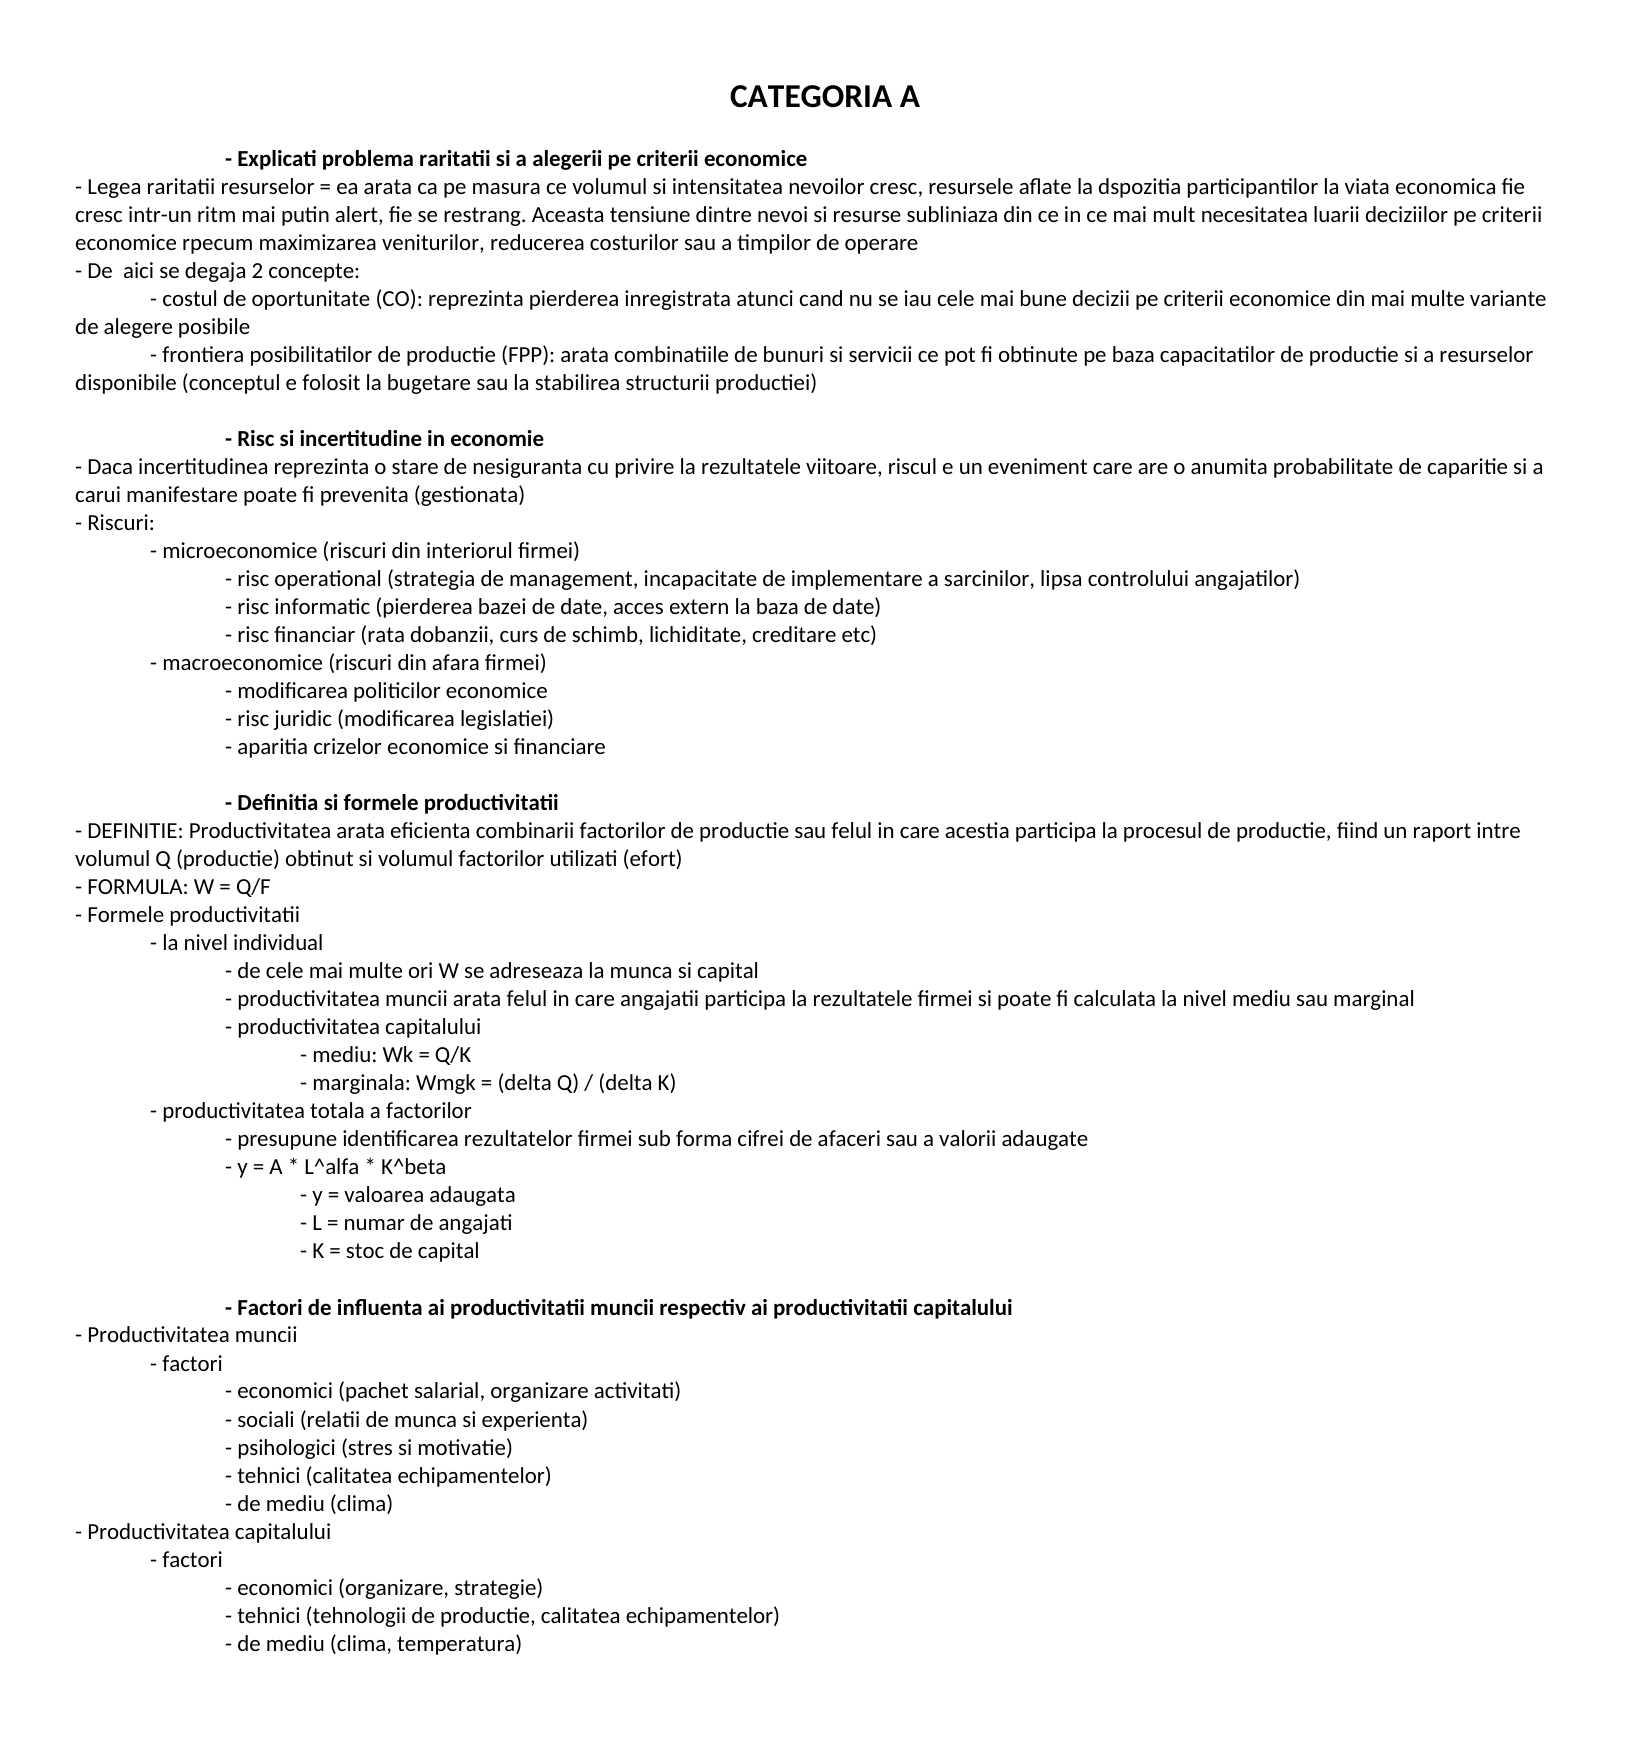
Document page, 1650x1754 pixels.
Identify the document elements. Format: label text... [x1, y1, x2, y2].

text - y = valoarea adaugata [75, 1181, 1575, 1208]
text - De aici se degaja 2 concepte: [75, 256, 1575, 284]
text - sociali (relatii de munca si experienta) [75, 1405, 1575, 1433]
text - Factori de influenta ai productivitatii muncii respectiv ai productivitatii capitalului [75, 1293, 1575, 1321]
text - economici (organizare, strategie) [75, 1573, 1575, 1601]
text - y = A * L^alfa * K^beta [75, 1152, 1575, 1181]
text - mediu: Wk = Q/K [75, 1040, 1575, 1068]
text - productivitatea capitalului [75, 1012, 1575, 1040]
text - K = stoc de capital [75, 1237, 1575, 1264]
text - Legea raritatii resurselor = ea arata ca pe masura ce volumul si intensitatea nevoilor cresc, resursele aflate la dspozitia participantilor la viata economica fie cresc intr-un ritm mai putin alert, fie se restrang. Aceasta tensiune dintre nevoi si resurse subliniaza din ce in ce mai mult necesitatea luarii deciziilor pe criterii economice rpecum maximizarea veniturilor, reducerea costurilor sau a timpilor de operare [75, 172, 1575, 256]
text - modificarea politicilor economice [75, 676, 1575, 704]
text - risc juridic (modificarea legislatiei) [75, 704, 1575, 732]
text - presupune identificarea rezultatelor firmei sub forma cifrei de afaceri sau a valorii adaugate [75, 1124, 1575, 1152]
text - frontiera posibilitatilor de productie (FPP): arata combinatiile de bunuri si servicii ce pot fi obtinute pe baza capacitatilor de productie si a resurselor disponibile (conceptul e folosit la bugetare sau la stabilirea structurii productiei) [75, 340, 1575, 396]
text - factori [75, 1349, 1575, 1377]
text - economici (pachet salarial, organizare activitati) [75, 1377, 1575, 1405]
text - la nivel individual [75, 928, 1575, 956]
text CATEGORIA A [75, 75, 1575, 116]
text - risc operational (strategia de management, incapacitate de implementare a sarcinilor, lipsa controlului angajatilor) [75, 564, 1575, 592]
text - factori [75, 1545, 1575, 1573]
text - microeconomice (riscuri din interiorul firmei) [75, 536, 1575, 564]
text - costul de oportunitate (CO): reprezinta pierderea inregistrata atunci cand nu se iau cele mai bune decizii pe criterii economice din mai multe variante de alegere posibile [75, 284, 1575, 340]
text - risc informatic (pierderea bazei de date, acces extern la baza de date) [75, 592, 1575, 620]
text - marginala: Wmgk = (delta Q) / (delta K) [75, 1068, 1575, 1096]
text - tehnici (calitatea echipamentelor) [75, 1461, 1575, 1489]
text - L = numar de angajati [75, 1208, 1575, 1237]
text - psihologici (stres si motivatie) [75, 1433, 1575, 1461]
text - aparitia crizelor economice si financiare [75, 732, 1575, 760]
text - productivitatea totala a factorilor [75, 1096, 1575, 1124]
text - Daca incertitudinea reprezinta o stare de nesiguranta cu privire la rezultatele viitoare, riscul e un eveniment care are o anumita probabilitate de caparitie si a carui manifestare poate fi prevenita (gestionata) [75, 452, 1575, 508]
text - tehnici (tehnologii de productie, calitatea echipamentelor) [75, 1601, 1575, 1629]
text - risc financiar (rata dobanzii, curs de schimb, lichiditate, creditare etc) [75, 620, 1575, 648]
text - Formele productivitatii [75, 900, 1575, 928]
text - FORMULA: W = Q/F [75, 872, 1575, 900]
text - de cele mai multe ori W se adreseaza la munca si capital [75, 956, 1575, 984]
text - Risc si incertitudine in economie [75, 424, 1575, 452]
text - Riscuri: [75, 508, 1575, 536]
text - DEFINITIE: Productivitatea arata eficienta combinarii factorilor de productie sau felul in care acestia participa la procesul de productie, fiind un raport intre volumul Q (productie) obtinut si volumul factorilor utilizati (efort) [75, 816, 1575, 872]
text - Productivitatea muncii [75, 1321, 1575, 1349]
text - Productivitatea capitalului [75, 1517, 1575, 1545]
text - Explicati problema raritatii si a alegerii pe criterii economice [75, 144, 1575, 172]
text - productivitatea muncii arata felul in care angajatii participa la rezultatele firmei si poate fi calculata la nivel mediu sau marginal [75, 984, 1575, 1012]
text - de mediu (clima) [75, 1489, 1575, 1517]
text - macroeconomice (riscuri din afara firmei) [75, 648, 1575, 676]
text - Definitia si formele productivitatii [75, 788, 1575, 816]
text - de mediu (clima, temperatura) [75, 1629, 1575, 1657]
